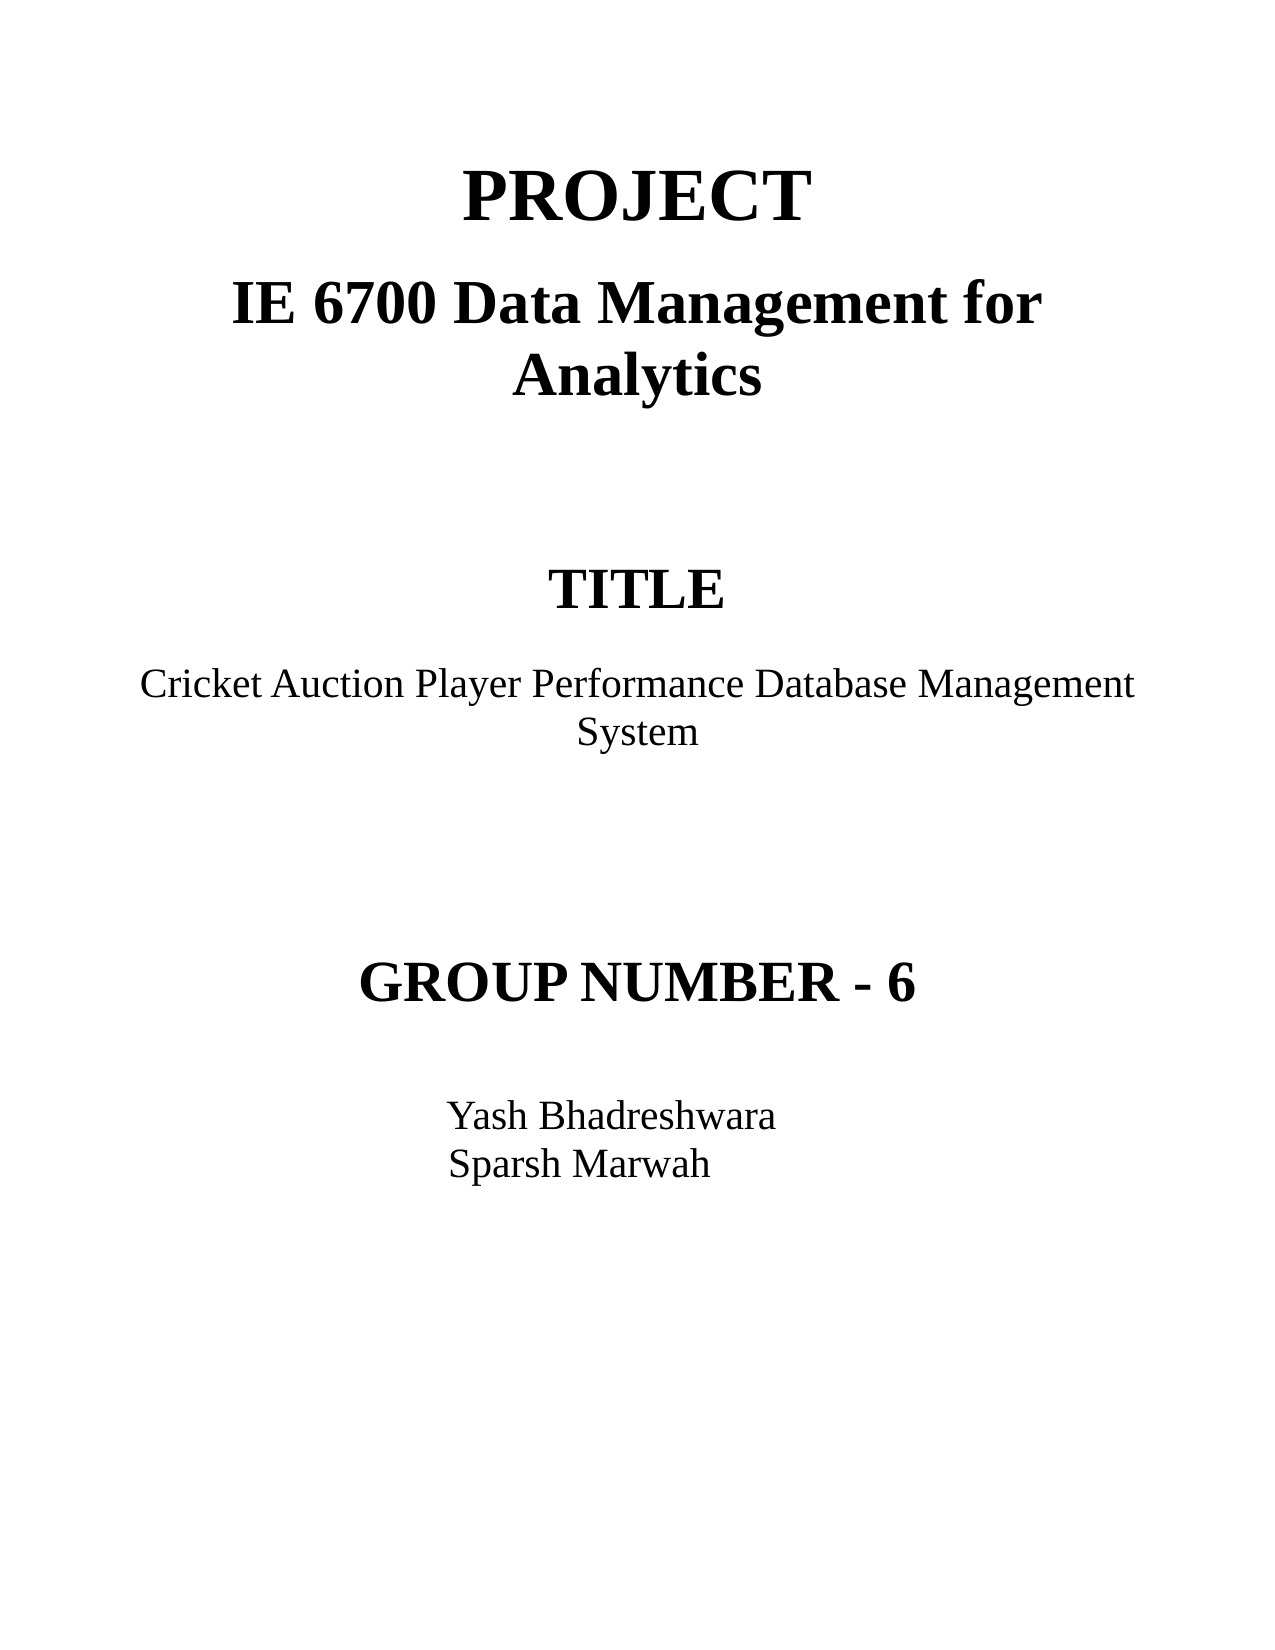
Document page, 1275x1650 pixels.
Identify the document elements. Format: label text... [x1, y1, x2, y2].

text GROUP NUMBER - 6 [112, 946, 1162, 1013]
text TITLE [112, 553, 1162, 621]
list Sparsh Marwah [187, 1138, 1162, 1186]
text Cricket Auction Player Performance Database Management System [112, 659, 1162, 755]
text PROJECT [112, 150, 1162, 236]
text IE 6700 Data Management for Analytics [112, 265, 1162, 409]
list Yash Bhadreshwara [187, 1090, 1162, 1138]
